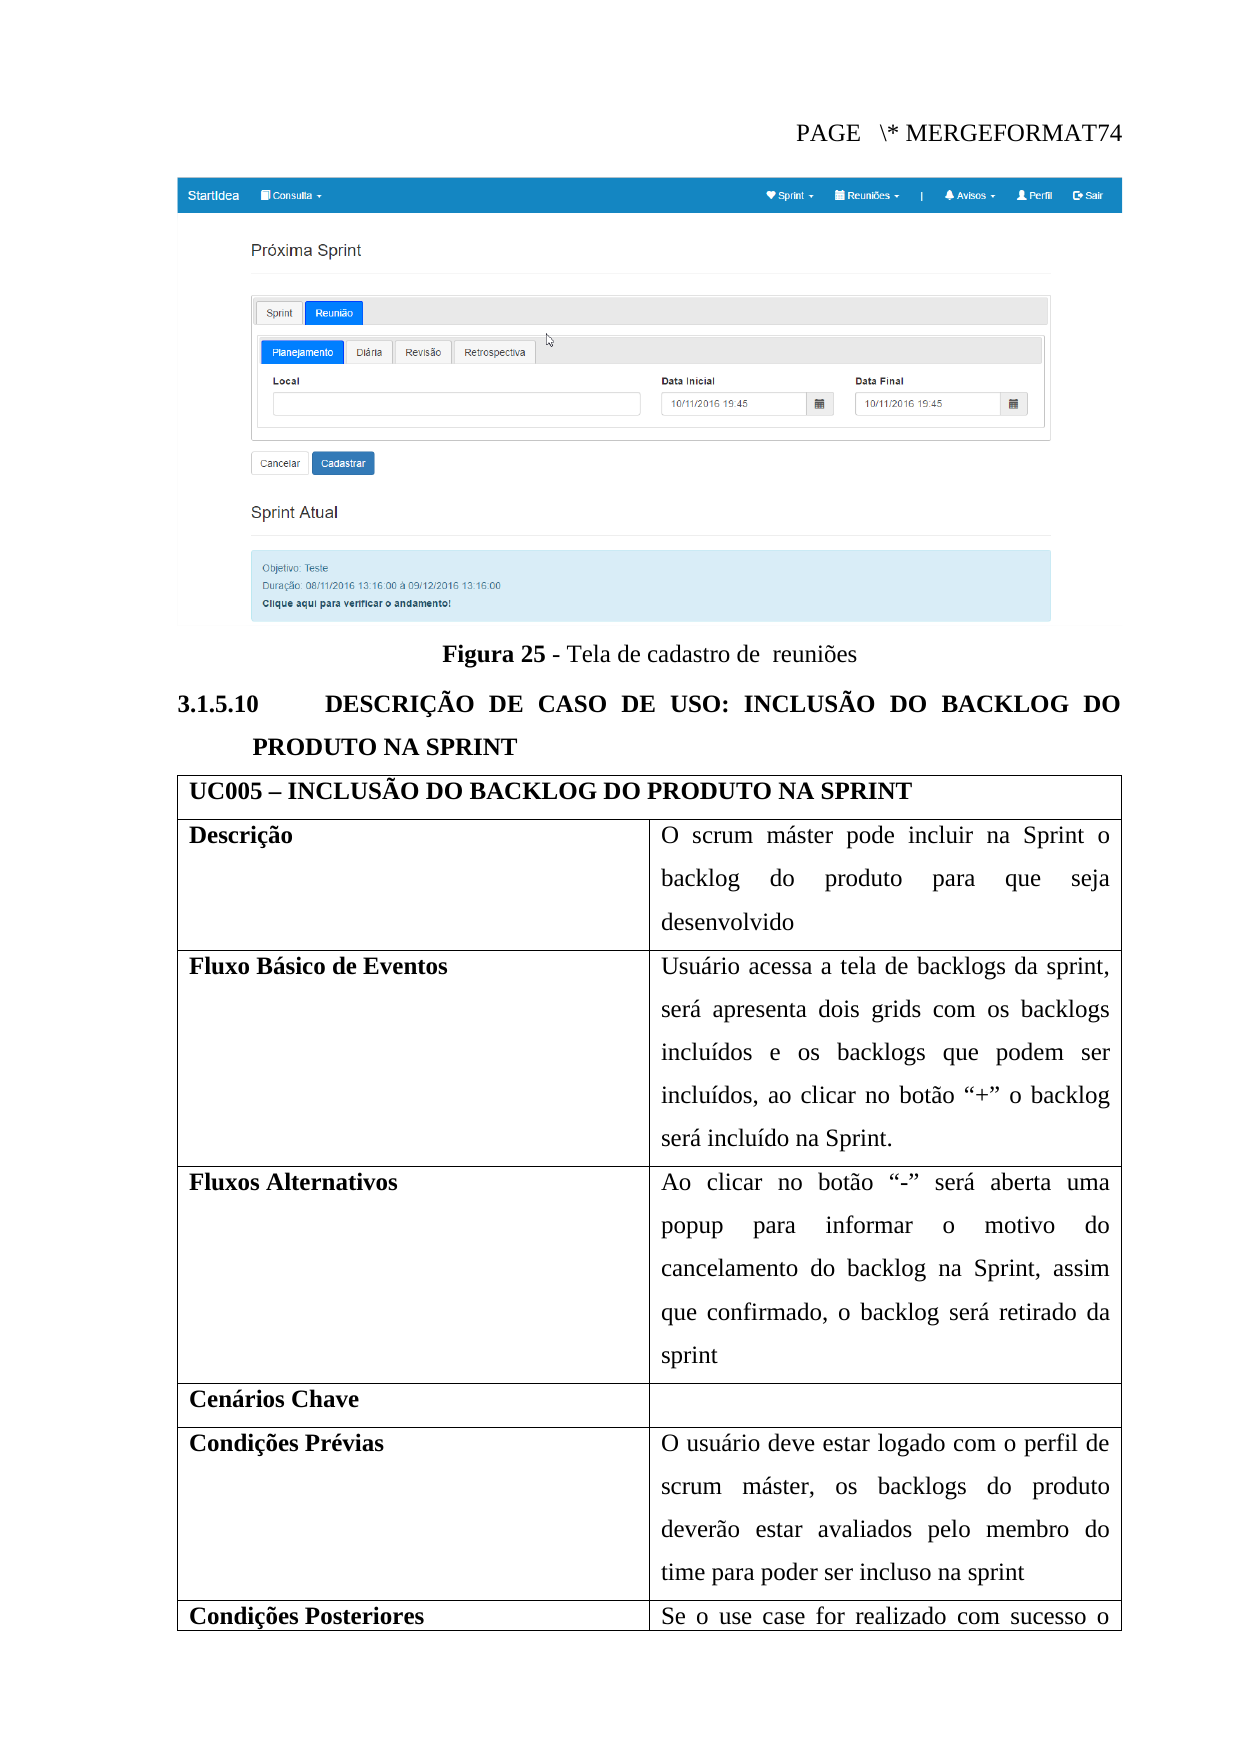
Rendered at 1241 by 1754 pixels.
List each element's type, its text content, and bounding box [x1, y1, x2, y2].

table_cell Descrição [178, 820, 649, 950]
table_cell Fluxos Alternativos [178, 1167, 649, 1383]
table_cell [178, 1601, 649, 1630]
text Figura 25 - Tela de cadastro de reuniões [177, 639, 1122, 668]
subtitle DESCRIÇÃO DE CASO DE USO: INCLUSÃO DO BACKLOG DO PRODUTO NA SPRINT [177, 689, 1122, 761]
table_cell Usuário acessa a tela de backlogs da sprint, será apresenta dois grids com os backlogs incluídos e os backlogs que podem ser incluídos, ao clicar no botão “+” o backlog será incluído na Sprint. [650, 951, 1121, 1166]
table_cell [650, 1384, 1121, 1427]
table_cell O scrum máster pode incluir na Sprint o backlog do produto para que seja desenvolvido [650, 820, 1121, 950]
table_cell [650, 1601, 1121, 1630]
table_cell Ao clicar no botão “-” será aberta uma popup para informar o motivo do cancelamento do backlog na Sprint, assim que confirmado, o backlog será retirado da sprint [650, 1167, 1121, 1383]
picture [177, 177, 1123, 626]
table_cell O usuário deve estar logado com o perfil de scrum máster, os backlogs do produto deverão estar avaliados pelo membro do time para poder ser incluso na sprint [650, 1428, 1121, 1600]
table_cell Condições Prévias [178, 1428, 649, 1600]
table_cell Fluxo Básico de Eventos [178, 951, 649, 1166]
table_header UC005 – INCLUSÃO DO BACKLOG DO PRODUTO NA SPRINT [178, 776, 1121, 819]
table_cell Cenários Chave [178, 1384, 649, 1427]
